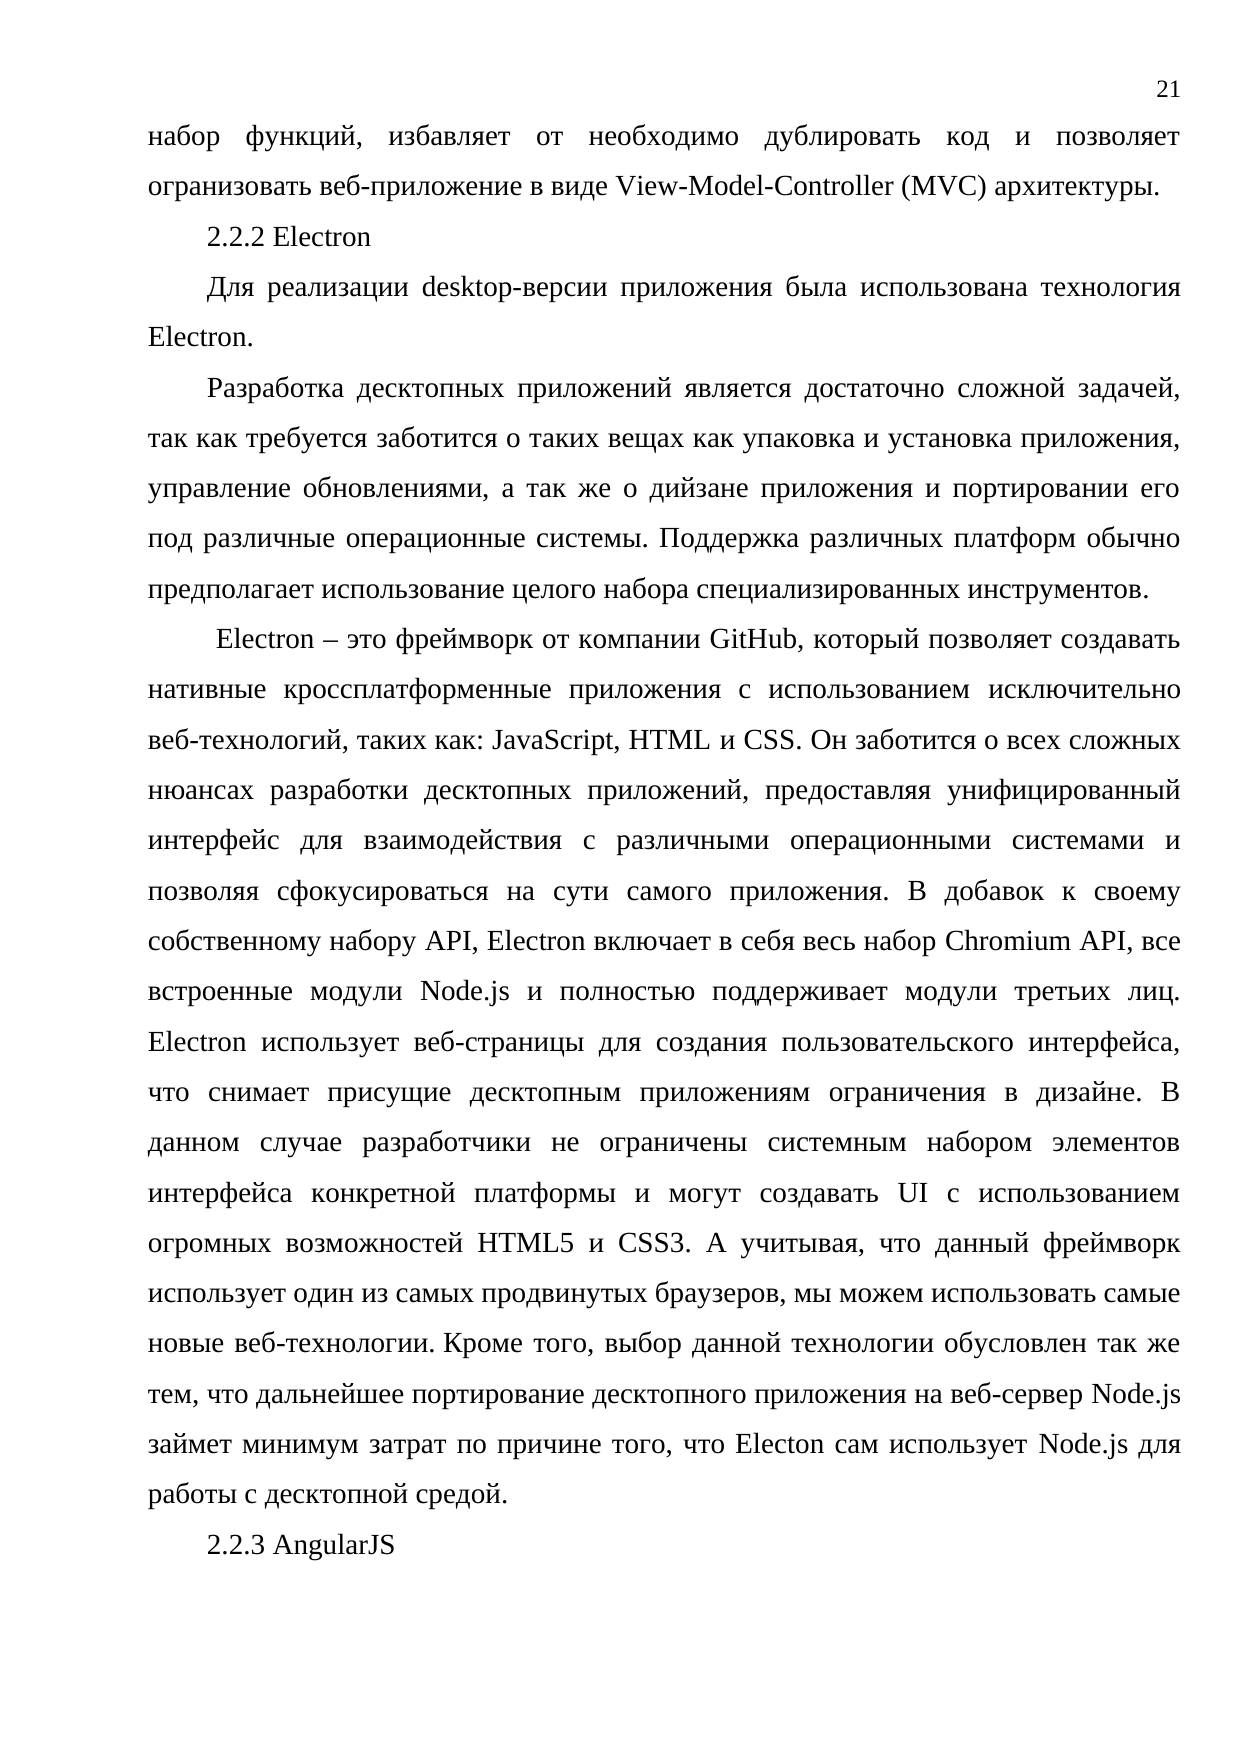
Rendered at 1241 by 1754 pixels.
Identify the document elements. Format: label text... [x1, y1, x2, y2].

list Разработка десктопных приложений является достаточно сложной задачей, так как требуется заботится о таких вещах как упаковка и установка приложения, управление обновлениями, а так же о дийзане приложения и портировании его под различные операционные системы. Поддержка различных платформ обычно предполагает использование целого набора специализированных инструментов. [148, 370, 1181, 604]
text 2.2.2 Electron [148, 219, 1181, 252]
list Electron – это фреймворк от компании GitHub, который позволяет создавать нативные кроссплатформенные приложения с использованием исключительно веб-технологий, таких как: JavaScript, HTML и CSS. Он заботится о всех сложных нюансах разработки десктопных приложений, предоставляя унифицированный интерфейс для взаимодействия с различными операционными системами и позволяя сфокусироваться на сути самого приложения. В добавок к своему собственному набору API, Electron включает в себя весь набор Chromium API, все встроенные модули Node.js и полностью поддерживает модули третьих лиц. Electron использует веб-страницы для создания пользовательского интерфейса, что снимает присущие десктопным приложениям ограничения в дизайне. В данном случае разработчики не ограничены системным набором элементов интерфейса конкретной платформы и могут создавать UI с использованием огромных возможностей HTML5 и CSS3. А учитывая, что данный фреймворк использует один из самых продвинутых браузеров, мы можем использовать самые новые веб-технологии. Кроме того, выбор данной технологии обусловлен так же тем, что дальнейшее портирование десктопного приложения на веб-сервер Node.js займет минимум затрат по причине того, что Electon сам использует Node.js для работы с десктопной средой. [148, 621, 1181, 1510]
list Для реализации desktop-версии приложения была использована технология Electron. [148, 269, 1181, 353]
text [148, 118, 1181, 202]
list 2.2.3 AngularJS [148, 1527, 1181, 1560]
